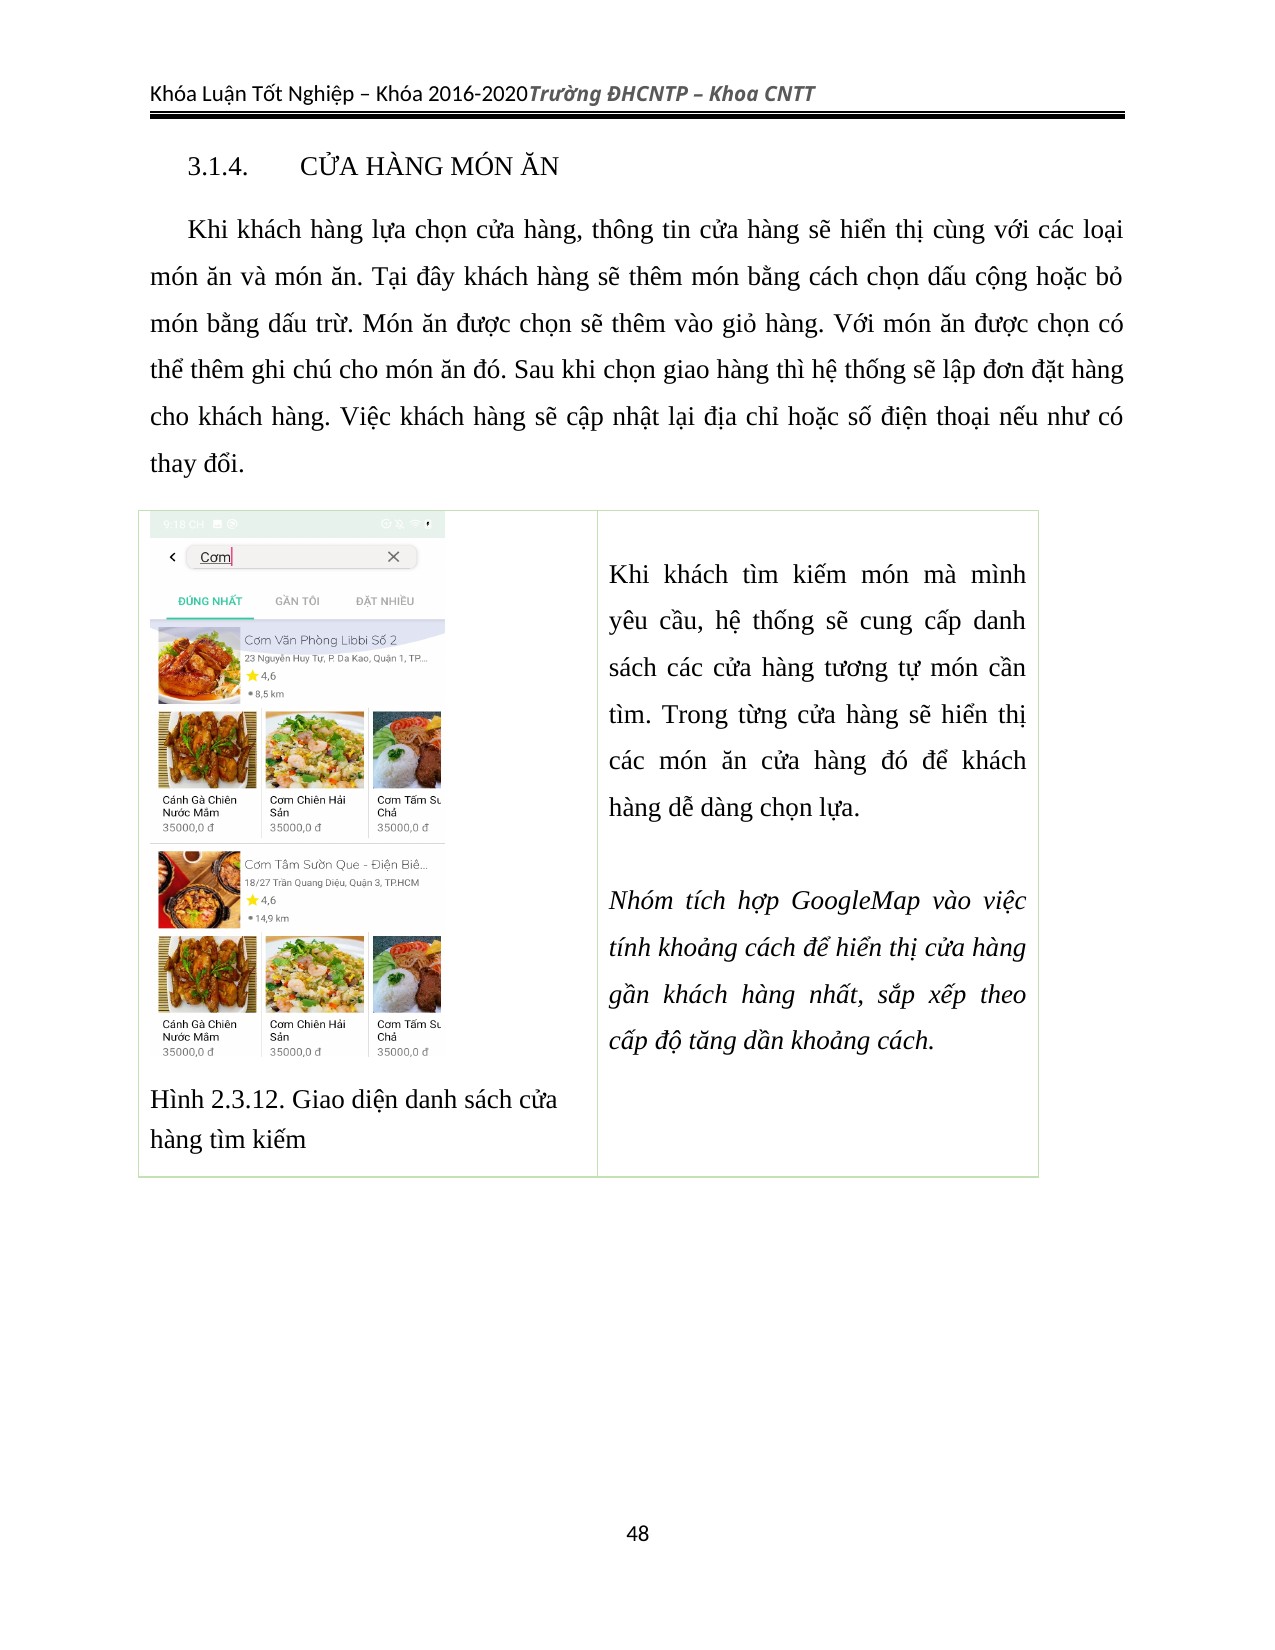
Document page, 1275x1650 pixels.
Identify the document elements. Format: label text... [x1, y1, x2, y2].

table_header Khi khách tìm kiếm món mà mình yêu cầu, hệ thống sẽ cung cấp danh sách các cửa hàng tương tự món cần tìm. Trong từng cửa hàng sẽ hiển thị các món ăn cửa hàng đó để khách hàng dễ dàng chọn lựa. Nhóm tích hợp GoogleMap vào việc tính khoảng cách để hiển thị cửa hàng gần khách hàng nhất, sắp xếp theo cấp độ tăng dần khoảng cách. [598, 511, 1038, 1176]
picture [150, 511, 445, 1057]
list CỬA HÀNG MÓN ĂN [187, 150, 1125, 181]
text Khi khách hàng lựa chọn cửa hàng, thông tin cửa hàng sẽ hiển thị cùng với các loại món ăn và món ăn. Tại đây khách hàng sẽ thêm món bằng cách chọn dấu cộng hoặc bỏ món bằng dấu trừ. Món ăn được chọn sẽ thêm vào giỏ hàng. Với món ăn được chọn có thể thêm ghi chú cho món ăn đó. Sau khi chọn giao hàng thì hệ thống sẽ lập đơn đặt hàng cho khách hàng. Việc khách hàng sẽ cập nhật lại địa chỉ hoặc số điện thoại nếu như có thay đổi. [150, 213, 1125, 478]
table_header Hình 2.3.12. Giao diện danh sách cửa hàng tìm kiếm [139, 511, 597, 1176]
